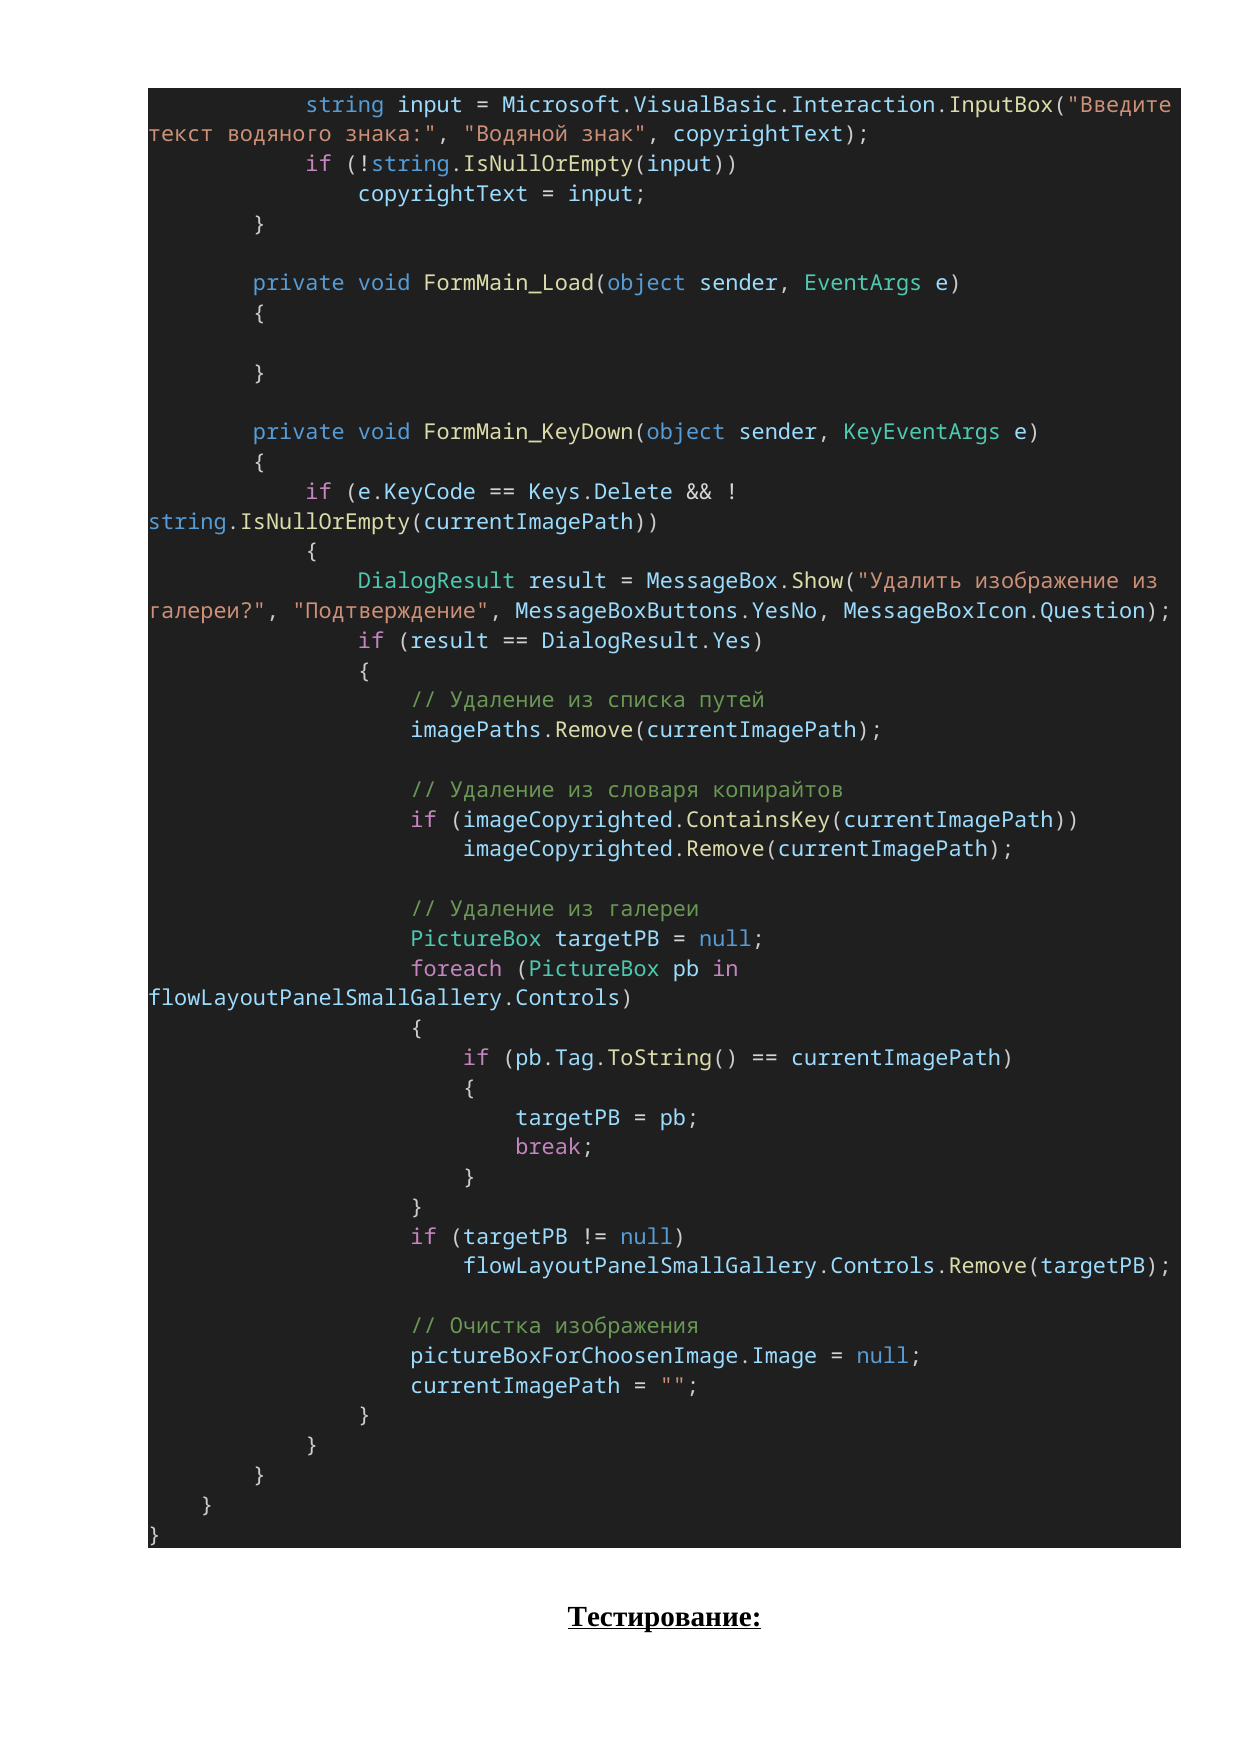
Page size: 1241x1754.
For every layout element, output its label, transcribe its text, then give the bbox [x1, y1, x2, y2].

text { [148, 1012, 1181, 1042]
text DialogResult result = MessageBox.Show("Удалить изображение из галереи?", "Подтверждение", MessageBoxButtons.YesNo, MessageBoxIcon.Question); [148, 565, 1181, 625]
text string input = Microsoft.VisualBasic.Interaction.InputBox("Введите текст водяного знака:", "Водяной знак", copyrightText); [148, 88, 1181, 148]
text // Удаление из галереи [148, 893, 1181, 923]
text if (targetPB != null) [148, 1221, 1181, 1250]
text if (result == DialogResult.Yes) [148, 625, 1181, 654]
text Тестирование: [148, 1599, 1181, 1632]
text { [148, 297, 1181, 327]
text // Удаление из списка путей [148, 684, 1181, 714]
text if (e.KeyCode == Keys.Delete && !string.IsNullOrEmpty(currentImagePath)) [148, 476, 1181, 535]
text private void FormMain_Load(object sender, EventArgs e) [148, 267, 1181, 297]
text } [148, 1459, 1181, 1489]
text { [148, 535, 1181, 565]
text } [148, 1518, 1181, 1548]
text foreach (PictureBox pb in flowLayoutPanelSmallGallery.Controls) [148, 952, 1181, 1012]
text { [148, 446, 1181, 476]
text { [148, 1072, 1181, 1101]
text targetPB = pb; [148, 1101, 1181, 1131]
text if (imageCopyrighted.ContainsKey(currentImagePath)) [148, 803, 1181, 833]
text flowLayoutPanelSmallGallery.Controls.Remove(targetPB); [148, 1250, 1181, 1280]
text currentImagePath = ""; [148, 1369, 1181, 1399]
text if (pb.Tag.ToString() == currentImagePath) [148, 1042, 1181, 1072]
text } [148, 208, 1181, 237]
text // Удаление из словаря копирайтов [148, 774, 1181, 803]
text PictureBox targetPB = null; [148, 923, 1181, 952]
text if (!string.IsNullOrEmpty(input)) [148, 148, 1181, 178]
text } [148, 1489, 1181, 1518]
text imageCopyrighted.Remove(currentImagePath); [148, 833, 1181, 863]
text } [148, 1191, 1181, 1221]
text break; [148, 1131, 1181, 1161]
text pictureBoxForChoosenImage.Image = null; [148, 1340, 1181, 1369]
text private void FormMain_KeyDown(object sender, KeyEventArgs e) [148, 416, 1181, 446]
text copyrightText = input; [148, 178, 1181, 208]
text // Очистка изображения [148, 1310, 1181, 1340]
text { [148, 654, 1181, 684]
text } [148, 1161, 1181, 1191]
text imagePaths.Remove(currentImagePath); [148, 714, 1181, 744]
text } [148, 1399, 1181, 1429]
text } [148, 1429, 1181, 1459]
text } [148, 357, 1181, 386]
